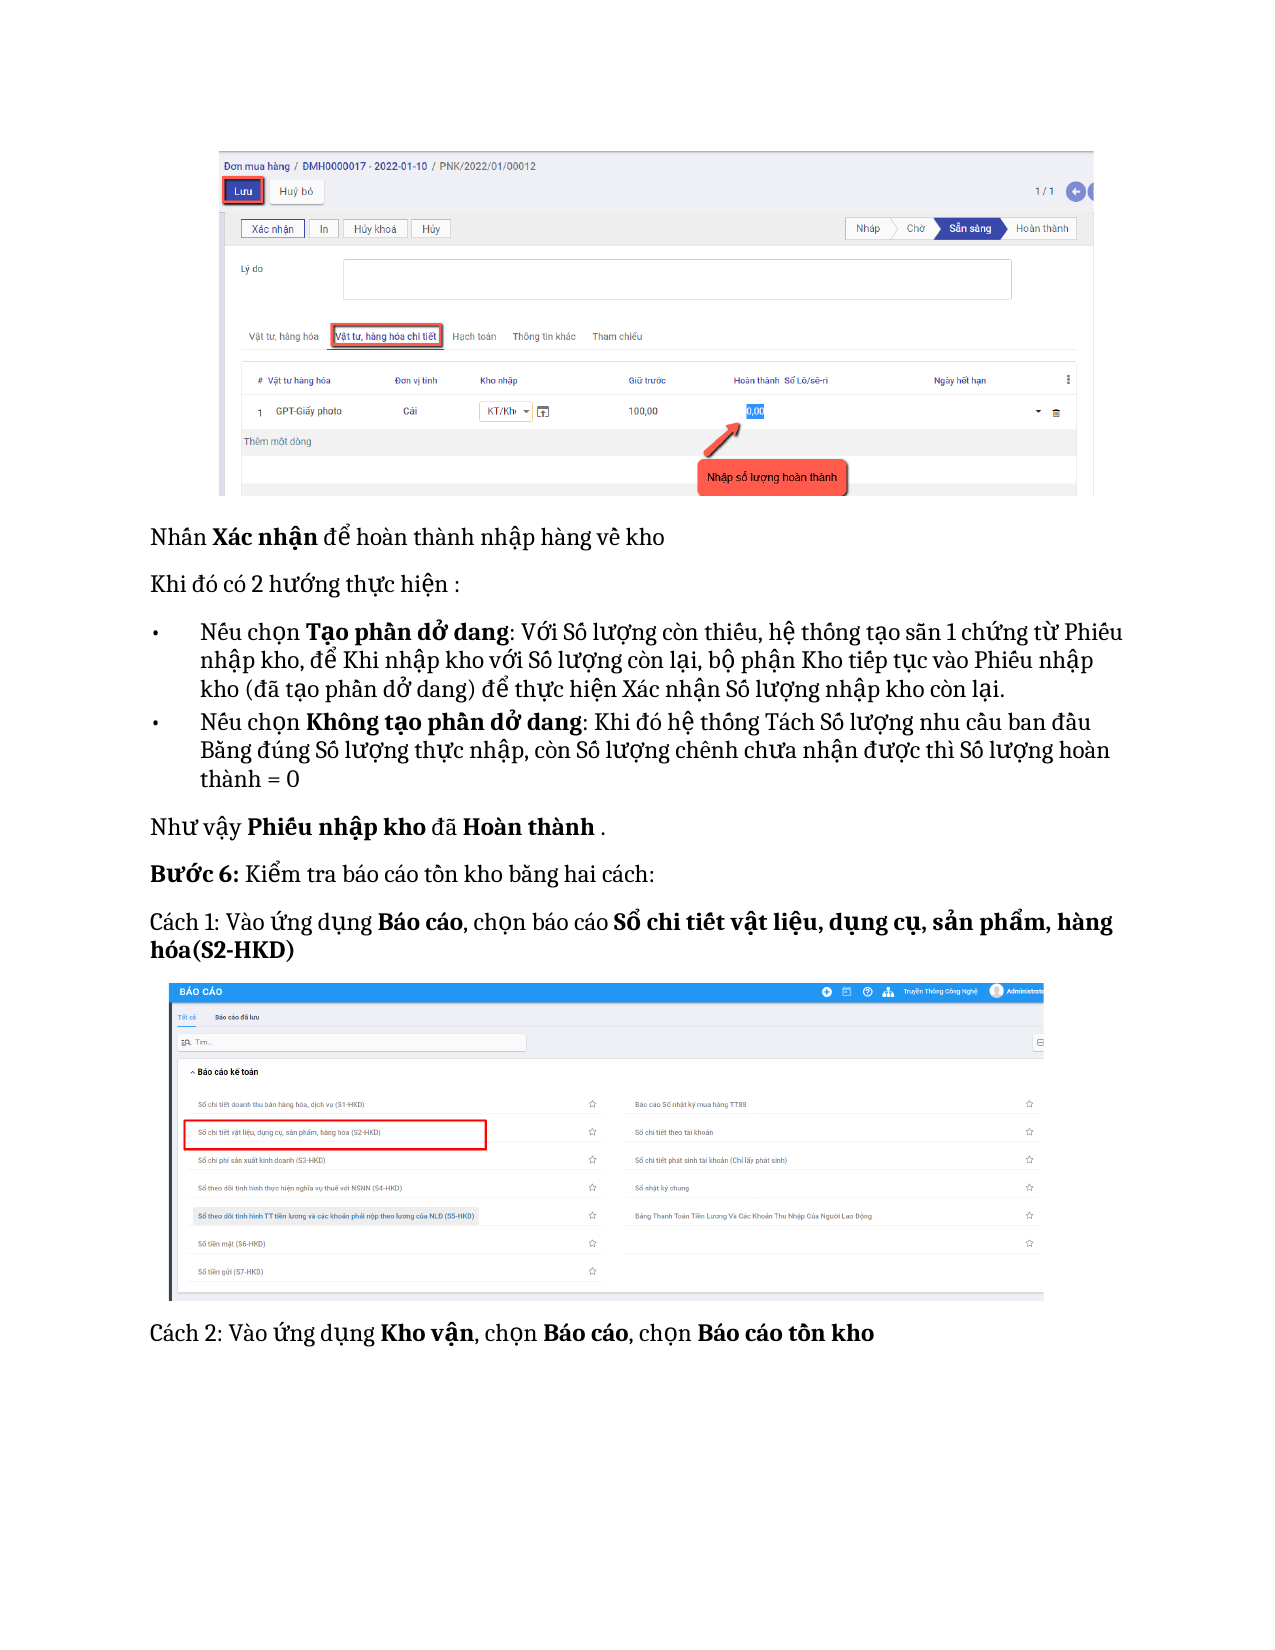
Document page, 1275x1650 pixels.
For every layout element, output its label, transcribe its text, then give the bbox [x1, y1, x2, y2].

text Cách 2: Vào ứng dụng Kho vận, chọn Báo cáo, chọn Báo cáo tồn kho [150, 1319, 1125, 1348]
list Nếu chọn Tạo phần dở dang: Với Số lượng còn thiếu, hệ thống tạo sẵn 1 chứng từ Phiếu nhập kho, để Khi nhập kho với Số lượng còn lại, bộ phận Kho tiếp tục vào Phiếu nhập kho (đã tạo phần dở dang) để thực hiện Xác nhận Số lượng nhập kho còn lại. [150, 617, 1125, 704]
text Khi đó có 2 hướng thực hiện : [150, 570, 1125, 599]
text Cách 1: Vào ứng dụng Báo cáo, chọn báo cáo Sổ chi tiết vật liệu, dụng cụ, sản phẩm, hàng hóa(S2-HKD) [150, 907, 1125, 965]
text Bước 6: Kiểm tra báo cáo tồn kho bằng hai cách: [150, 860, 1125, 889]
picture [168, 983, 1044, 1301]
text Như vậy Phiếu nhập kho đã Hoàn thành . [150, 812, 1125, 841]
picture [218, 150, 1094, 496]
text Nhấn Xác nhận để hoàn thành nhập hàng về kho [150, 522, 1125, 551]
list Nếu chọn Không tạo phần dở dang: Khi đó hệ thống Tách Số lượng nhu cầu ban đầu Bằng đúng Số lượng thực nhập, còn Số lượng chênh chưa nhận được thì Số lượng hoàn thành = 0 [150, 707, 1125, 794]
